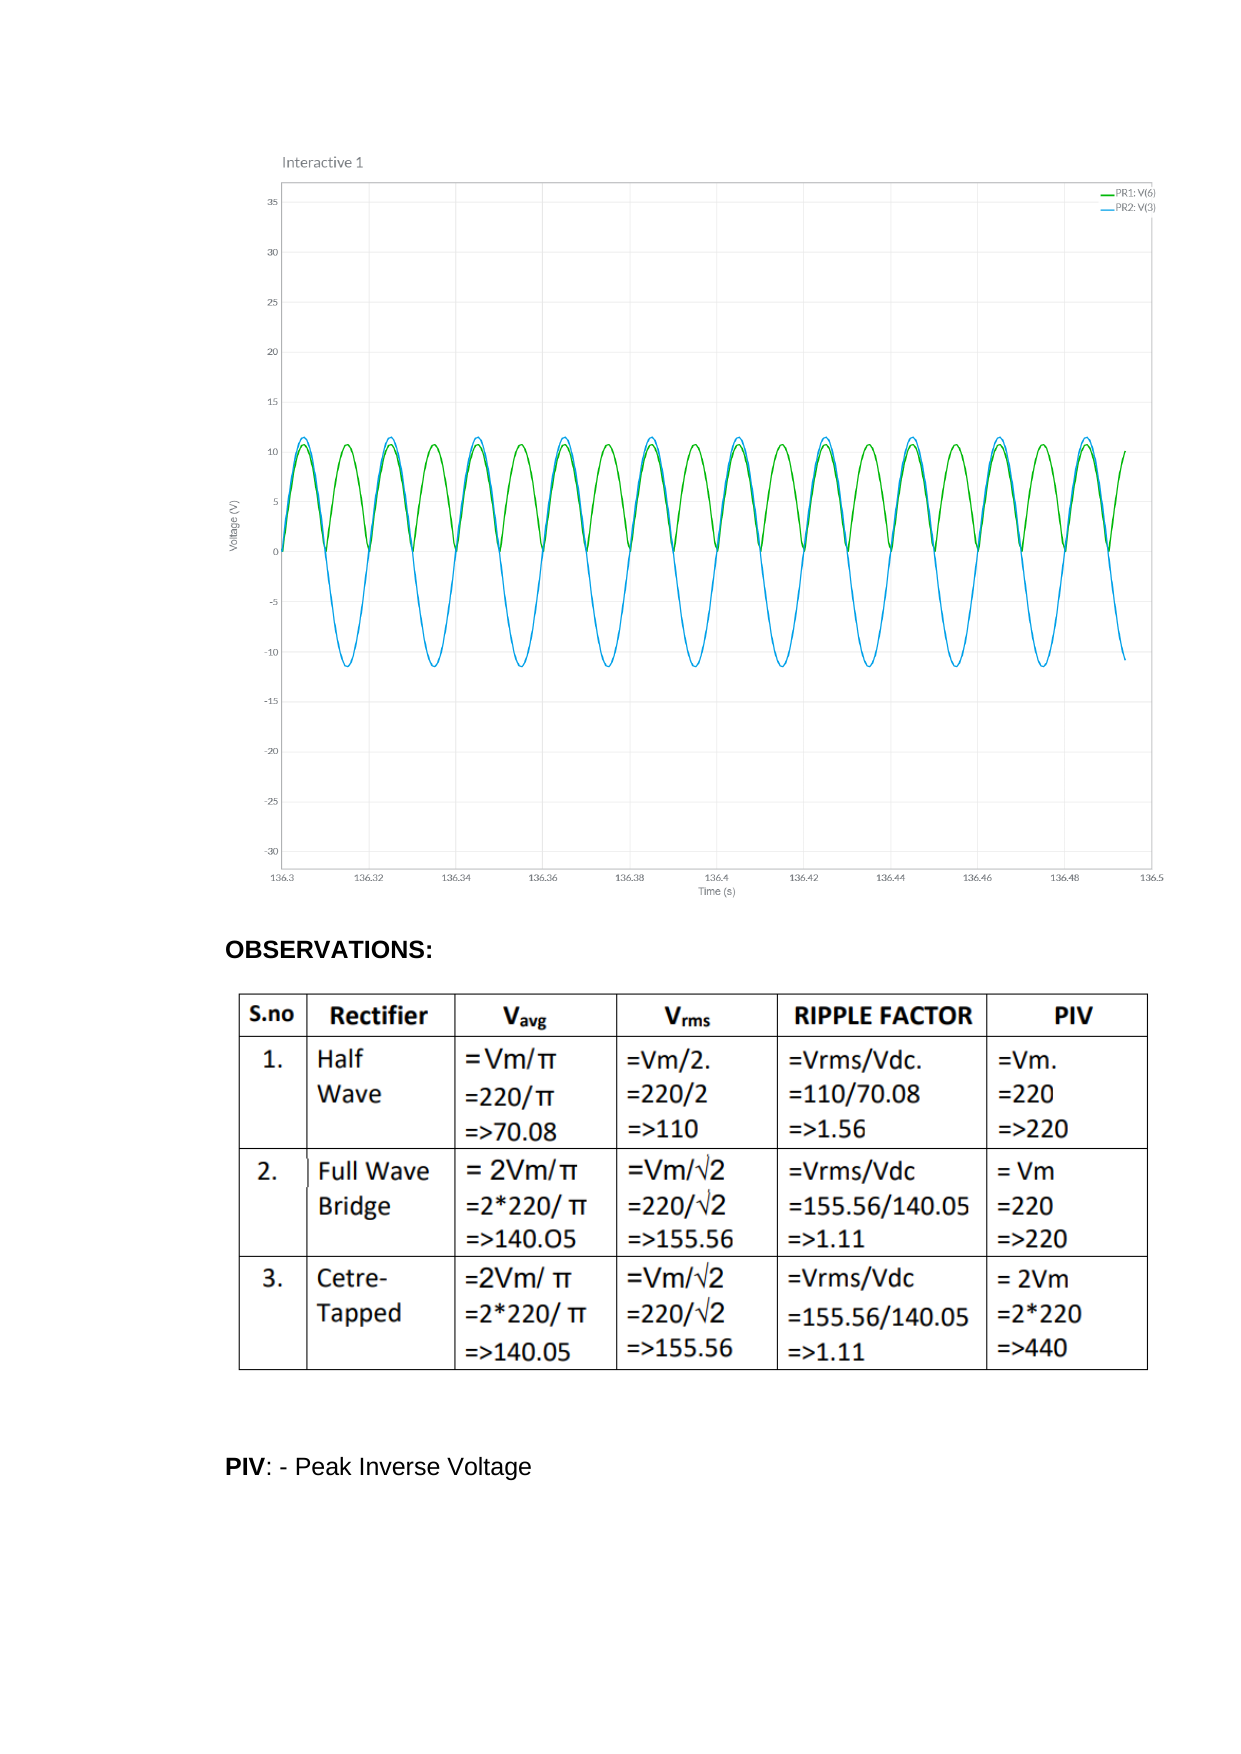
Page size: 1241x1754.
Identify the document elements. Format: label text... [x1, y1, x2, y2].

list OBSERVATIONS: [225, 935, 1090, 964]
picture [225, 150, 1166, 903]
list PIV: - Peak Inverse Voltage [225, 1452, 1090, 1481]
picture [225, 983, 1166, 1386]
